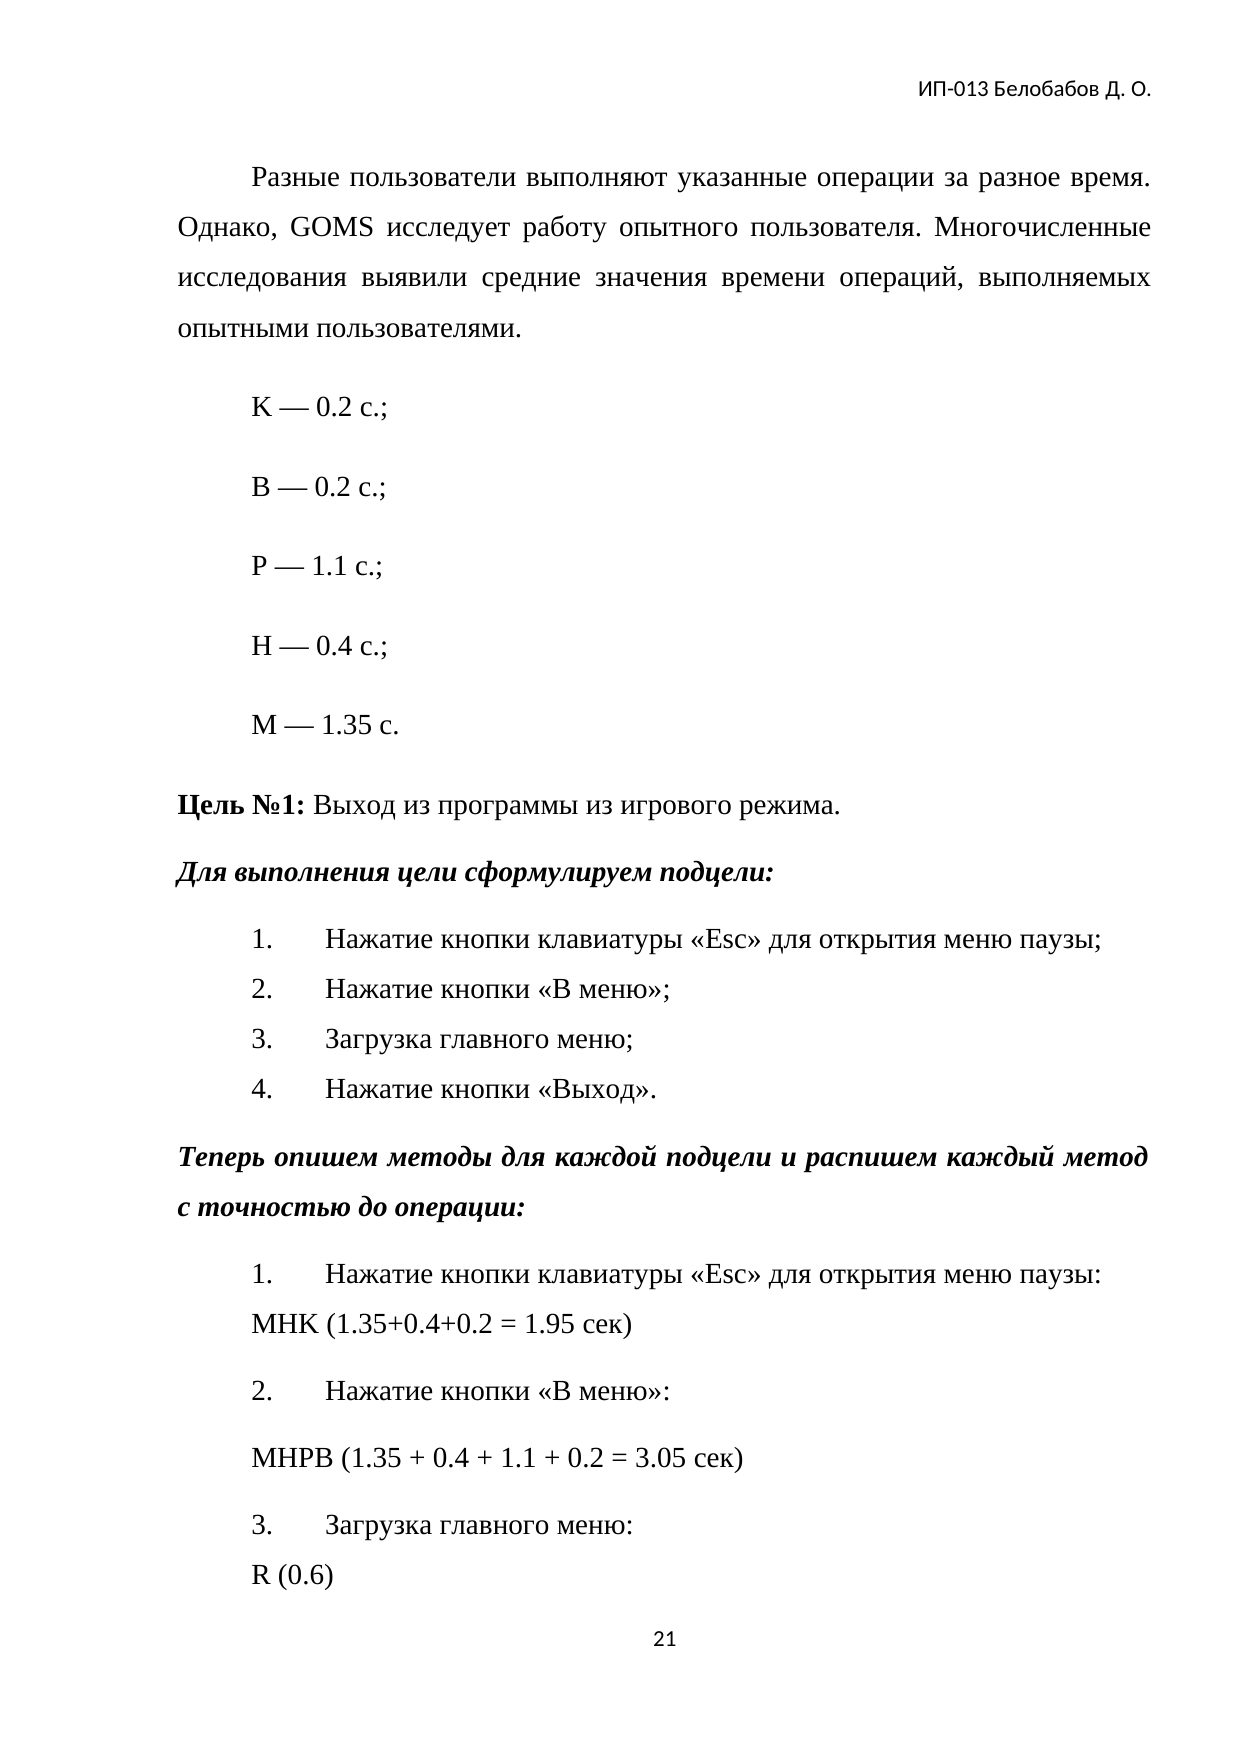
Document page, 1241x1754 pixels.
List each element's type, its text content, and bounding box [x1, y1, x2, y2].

list Нажатие кнопки клавиатуры «Esc» для открытия меню паузы: [177, 1256, 1152, 1289]
list MHPB (1.35 + 0.4 + 1.1 + 0.2 = 3.05 сек) [251, 1440, 1152, 1474]
text Разные пользователи выполняют указанные операции за разное время. Однако, GOMS исследует работу опытного пользователя. Многочисленные исследования выявили средние значения времени операций, выполняемых опытными пользователями. [177, 159, 1152, 343]
text B — 0.2 с.; [177, 469, 1152, 502]
text H — 0.4 с.; [177, 628, 1152, 661]
text Для выполнения цели сформулируем подцели: [177, 854, 1152, 887]
text K — 0.2 с.; [177, 389, 1152, 423]
list MHK (1.35+0.4+0.2 = 1.95 сек) [177, 1306, 1152, 1340]
list Нажатие кнопки «В меню»: [177, 1373, 1152, 1407]
list Нажатие кнопки «В меню»; [177, 971, 1152, 1004]
list Нажатие кнопки клавиатуры «Esc» для открытия меню паузы; [177, 921, 1152, 954]
text M — 1.35 с. [177, 707, 1152, 741]
list R (0.6) [177, 1557, 1152, 1591]
list Нажатие кнопки «Выход». [177, 1072, 1152, 1105]
list Загрузка главного меню; [177, 1021, 1152, 1055]
text Цель №1: Выход из программы из игрового режима. [177, 787, 1152, 820]
text Теперь опишем методы для каждой подцели и распишем каждый метод с точностью до операции: [177, 1139, 1152, 1222]
list Загрузка главного меню: [177, 1507, 1152, 1541]
text P — 1.1 с.; [177, 548, 1152, 582]
